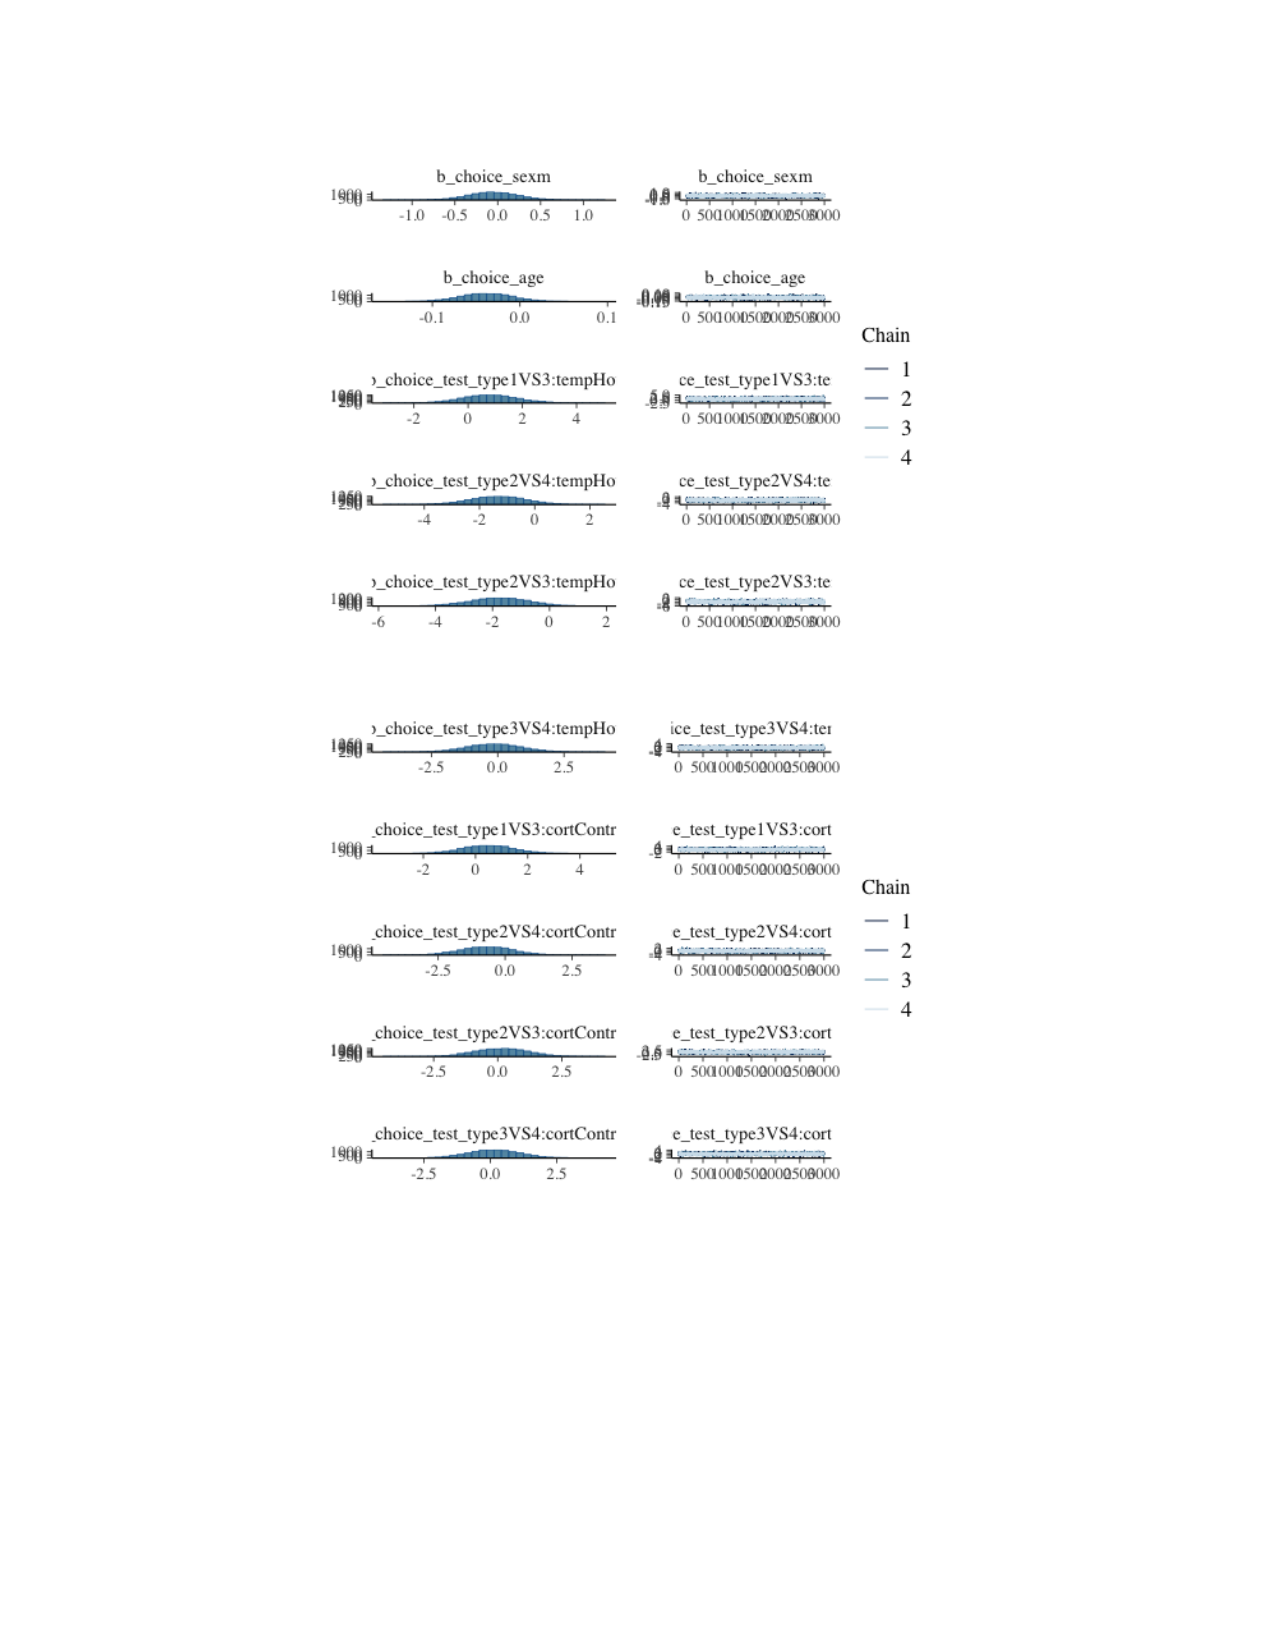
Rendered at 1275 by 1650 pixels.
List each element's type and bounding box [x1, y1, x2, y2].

picture [320, 702, 933, 1192]
table_cell [139, 702, 1114, 1254]
table_cell [139, 150, 1114, 702]
picture [320, 150, 933, 640]
